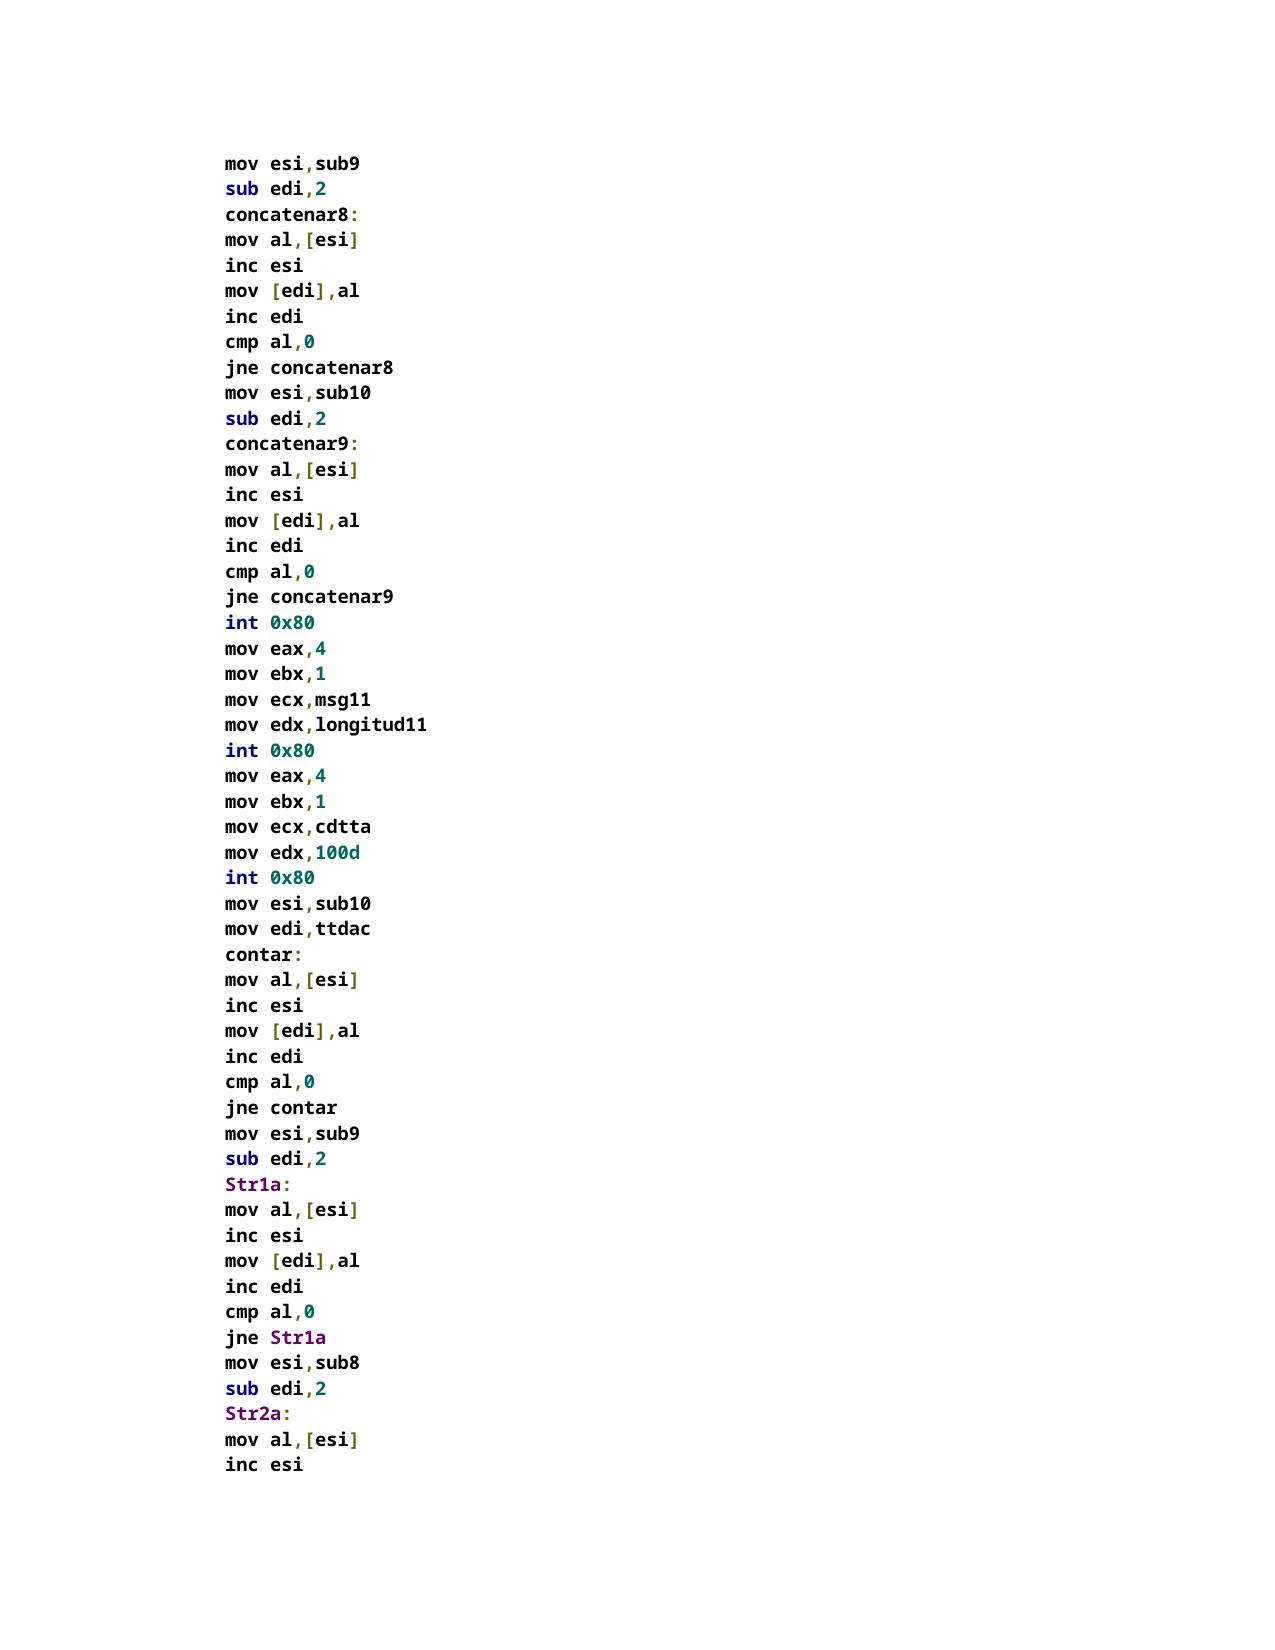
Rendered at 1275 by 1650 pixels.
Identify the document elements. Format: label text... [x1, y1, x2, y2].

text mov ebx,1 [150, 788, 1125, 813]
text sub edi,2 [150, 176, 1125, 201]
text inc esi [150, 992, 1125, 1018]
text cmp al,0 [150, 1298, 1125, 1324]
text mov al,[esi] [150, 967, 1125, 992]
text mov esi,sub10 [150, 890, 1125, 916]
text int 0x80 [150, 864, 1125, 890]
text concatenar8: [150, 201, 1125, 227]
text inc edi [150, 533, 1125, 558]
text mov esi,sub10 [150, 380, 1125, 405]
text mov esi,sub9 [150, 150, 1125, 176]
text inc esi [150, 1222, 1125, 1247]
text jne contar [150, 1094, 1125, 1120]
text Str1a: [150, 1171, 1125, 1196]
text inc esi [150, 1452, 1125, 1477]
text mov edx,100d [150, 839, 1125, 864]
text mov al,[esi] [150, 1196, 1125, 1222]
text int 0x80 [150, 737, 1125, 762]
text inc edi [150, 1273, 1125, 1298]
text mov edx,longitud11 [150, 711, 1125, 737]
text cmp al,0 [150, 558, 1125, 584]
text mov ebx,1 [150, 660, 1125, 686]
text jne Str1a [150, 1324, 1125, 1349]
text inc esi [150, 482, 1125, 507]
text mov [edi],al [150, 507, 1125, 533]
text mov ecx,msg11 [150, 686, 1125, 711]
text mov [edi],al [150, 278, 1125, 303]
text cmp al,0 [150, 329, 1125, 354]
text concatenar9: [150, 431, 1125, 456]
text mov [edi],al [150, 1018, 1125, 1043]
text mov ecx,cdtta [150, 813, 1125, 839]
text jne concatenar8 [150, 354, 1125, 380]
text mov [edi],al [150, 1247, 1125, 1273]
text mov al,[esi] [150, 456, 1125, 482]
text mov eax,4 [150, 635, 1125, 660]
text mov esi,sub9 [150, 1120, 1125, 1145]
text int 0x80 [150, 609, 1125, 635]
text mov edi,ttdac [150, 916, 1125, 941]
text inc edi [150, 1043, 1125, 1069]
text mov al,[esi] [150, 227, 1125, 252]
text sub edi,2 [150, 405, 1125, 431]
text jne concatenar9 [150, 584, 1125, 609]
text inc esi [150, 252, 1125, 278]
text inc edi [150, 303, 1125, 329]
text cmp al,0 [150, 1069, 1125, 1094]
text sub edi,2 [150, 1375, 1125, 1401]
text Str2a: [150, 1401, 1125, 1426]
text sub edi,2 [150, 1145, 1125, 1171]
text contar: [150, 941, 1125, 967]
text mov al,[esi] [150, 1426, 1125, 1452]
text mov esi,sub8 [150, 1349, 1125, 1375]
text mov eax,4 [150, 762, 1125, 788]
